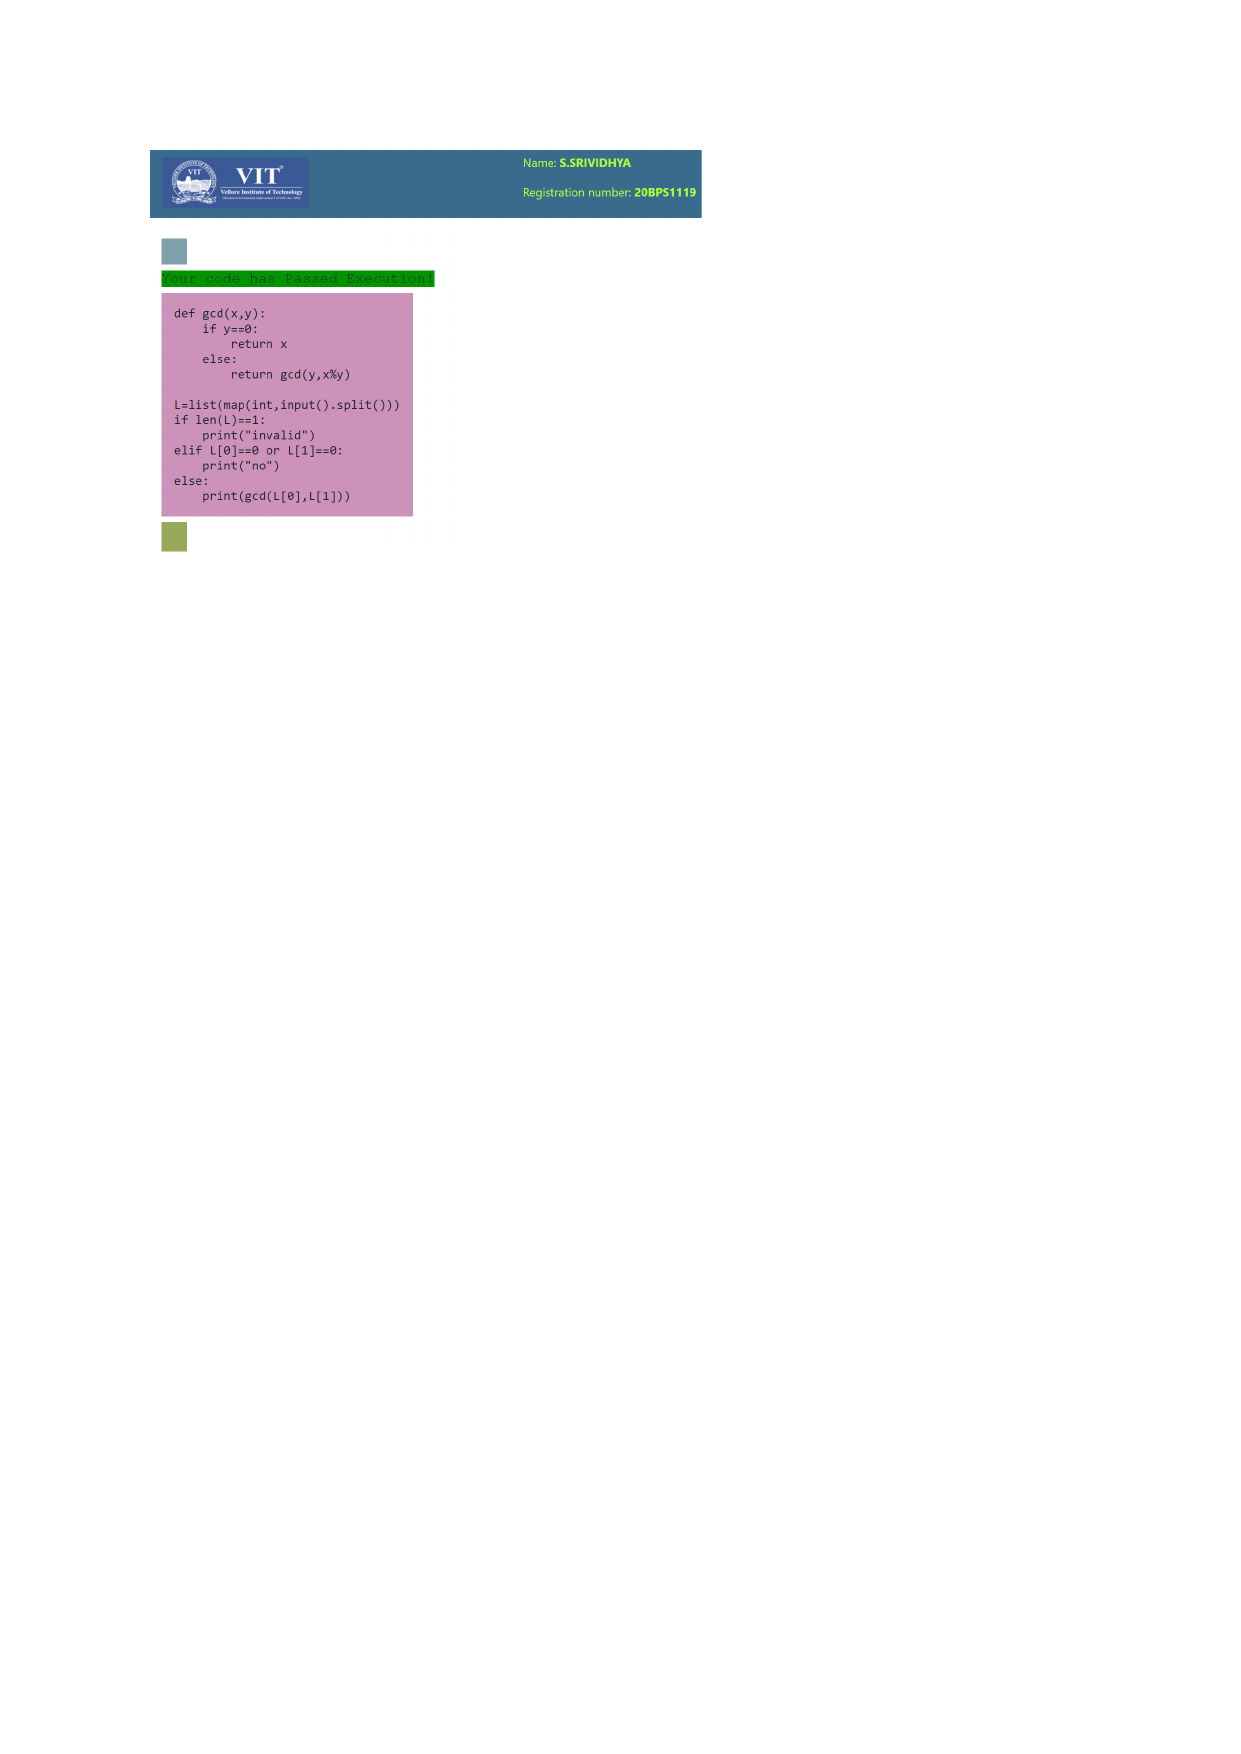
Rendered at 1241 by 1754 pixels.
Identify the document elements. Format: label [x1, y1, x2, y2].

picture [150, 150, 702, 552]
